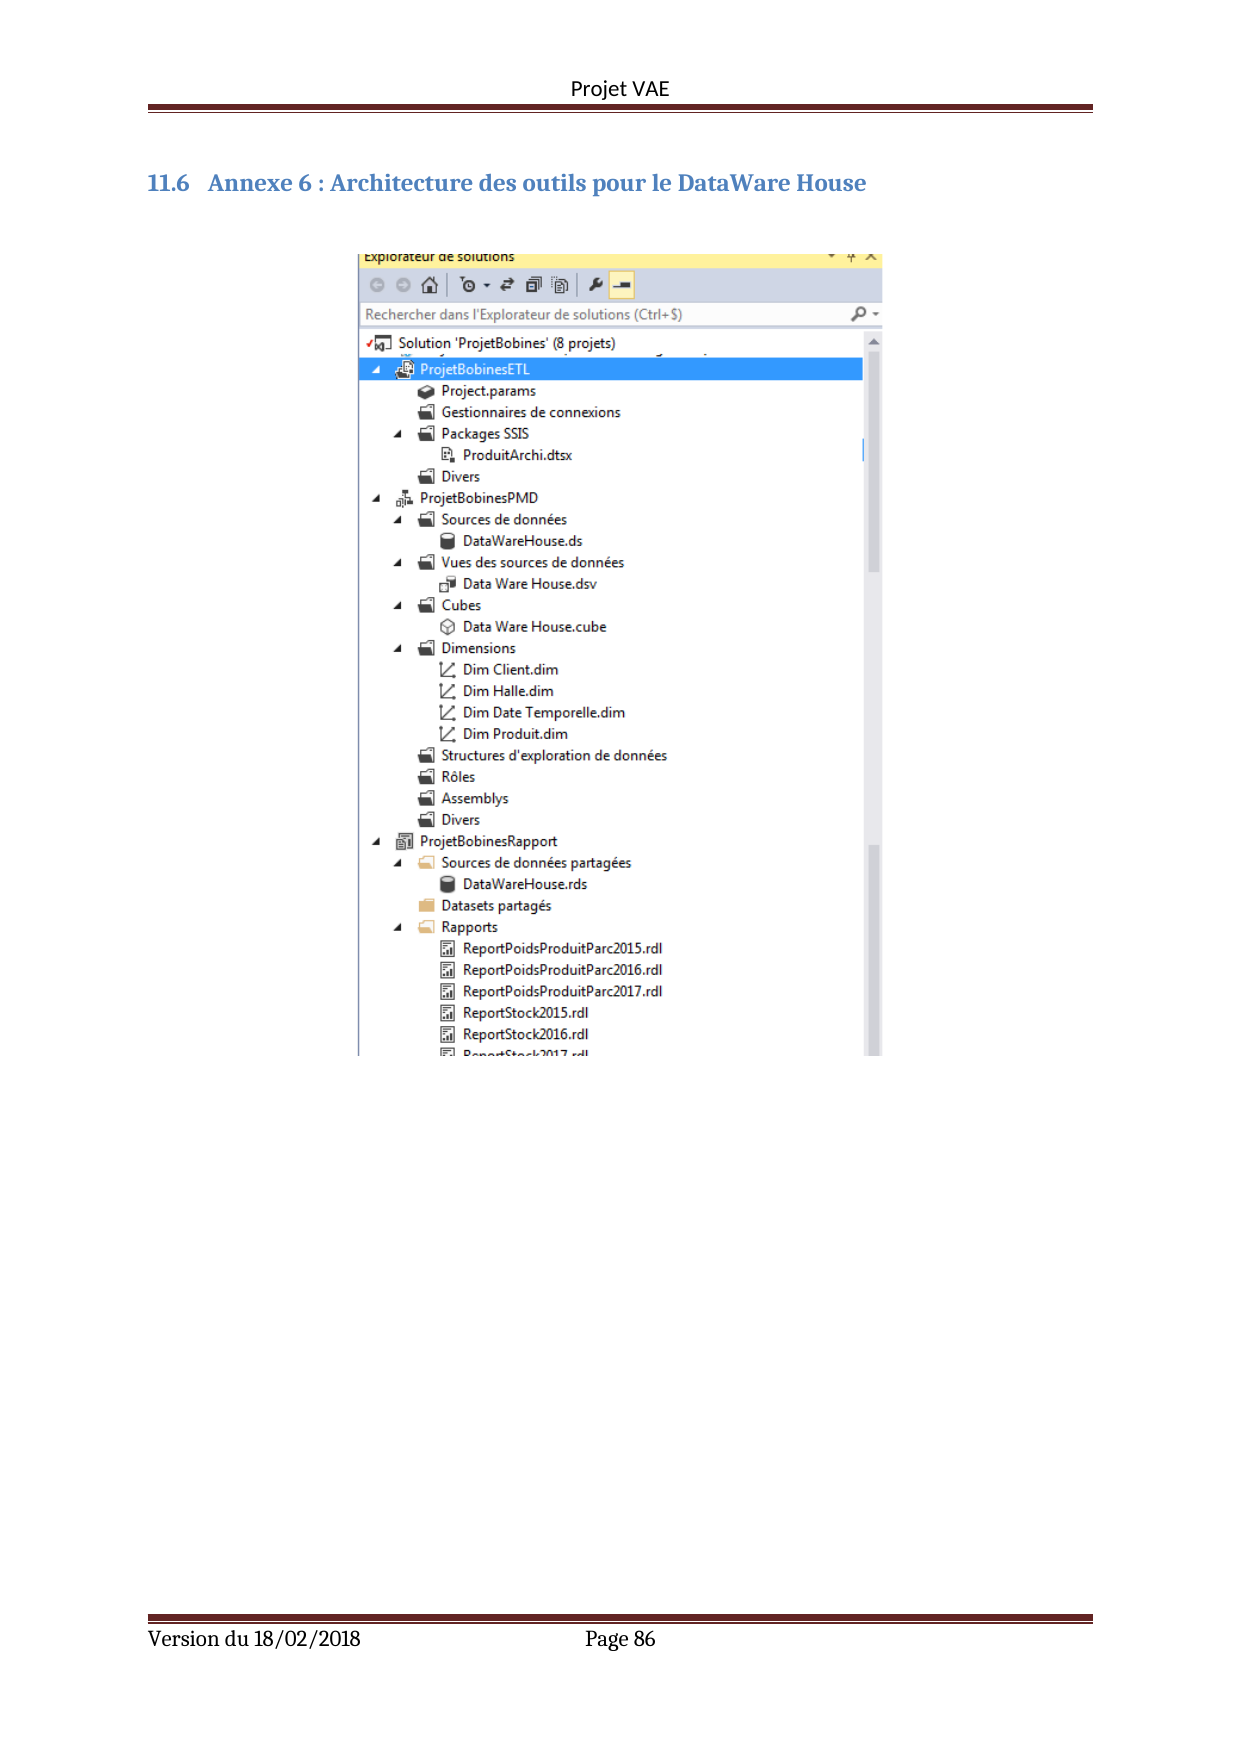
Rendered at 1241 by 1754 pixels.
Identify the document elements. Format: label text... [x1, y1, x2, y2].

picture [357, 254, 883, 1056]
subtitle Annexe 6 : Architecture des outils pour le DataWare House [148, 168, 1093, 197]
